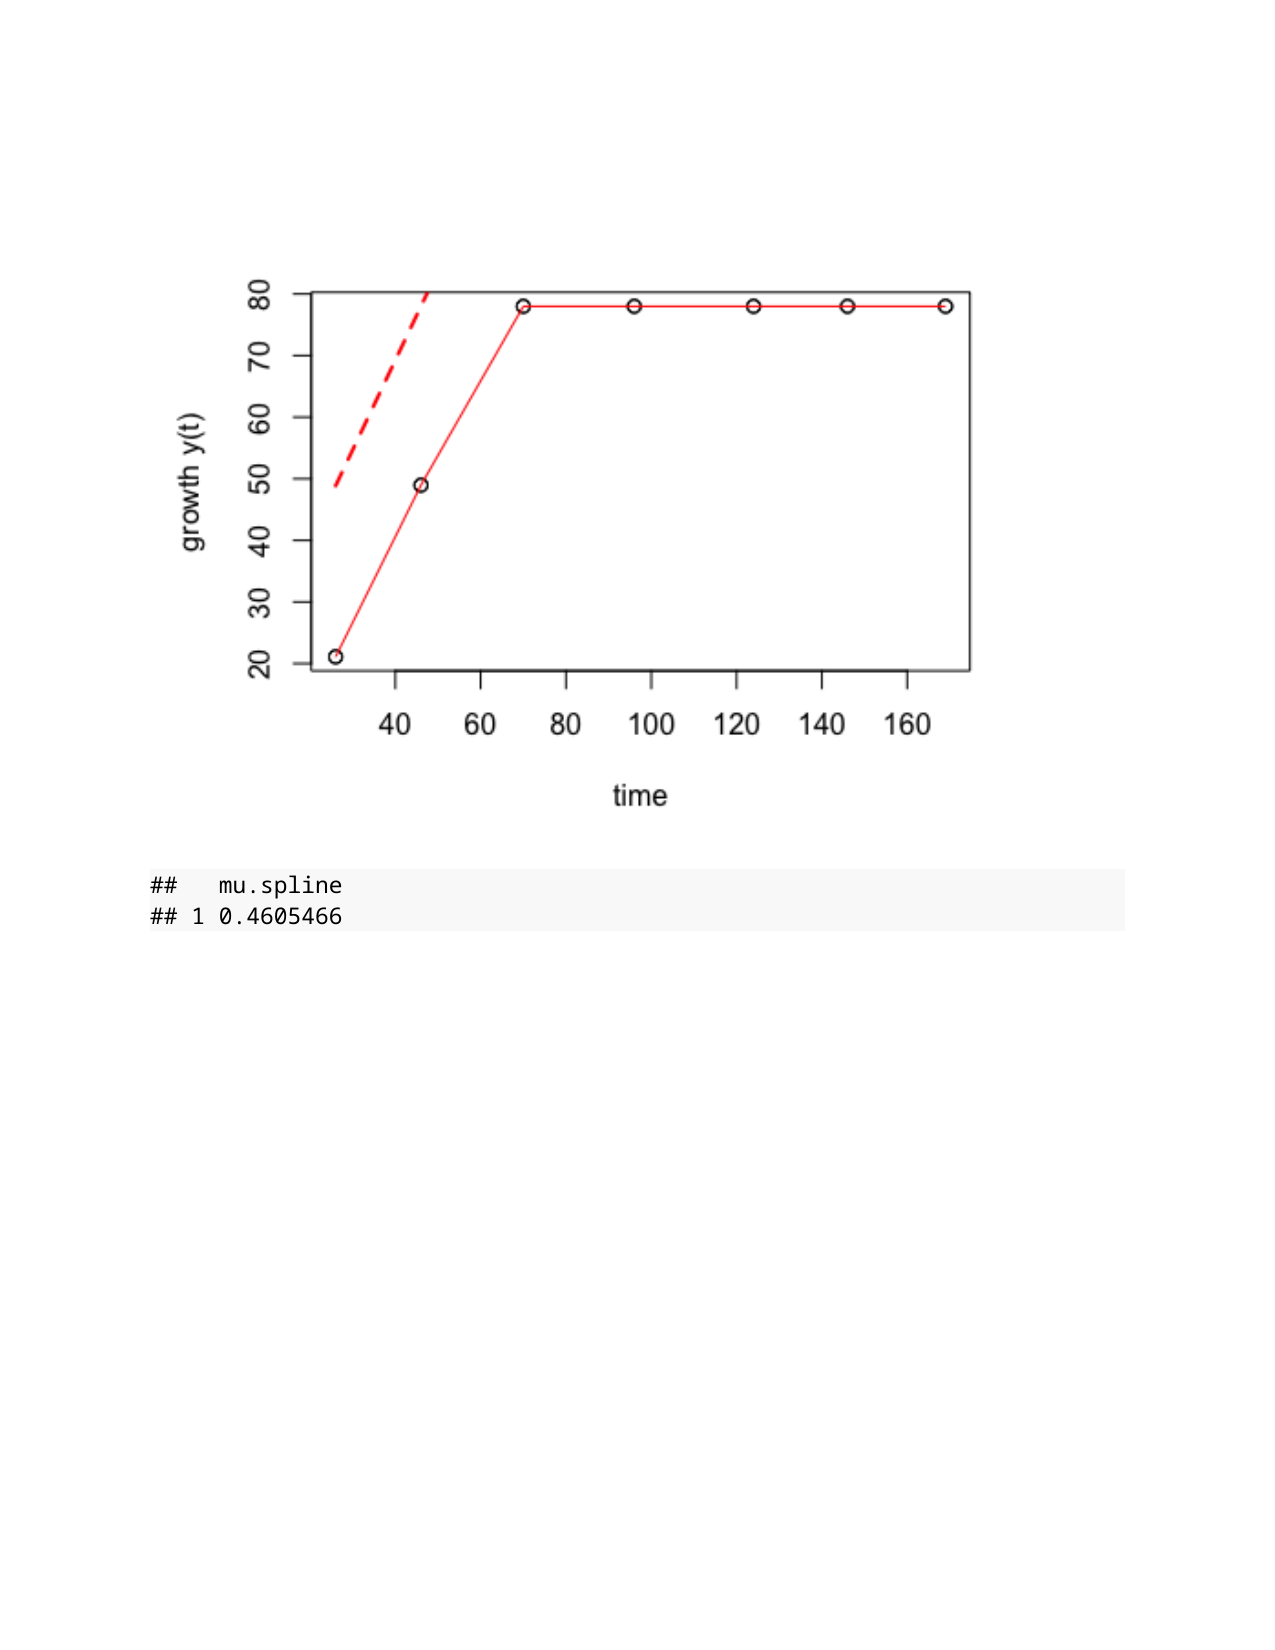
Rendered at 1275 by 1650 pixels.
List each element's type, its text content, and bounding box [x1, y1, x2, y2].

picture [168, 150, 1044, 850]
text ## mu.spline ## 1 0.4605466 [150, 869, 1125, 931]
